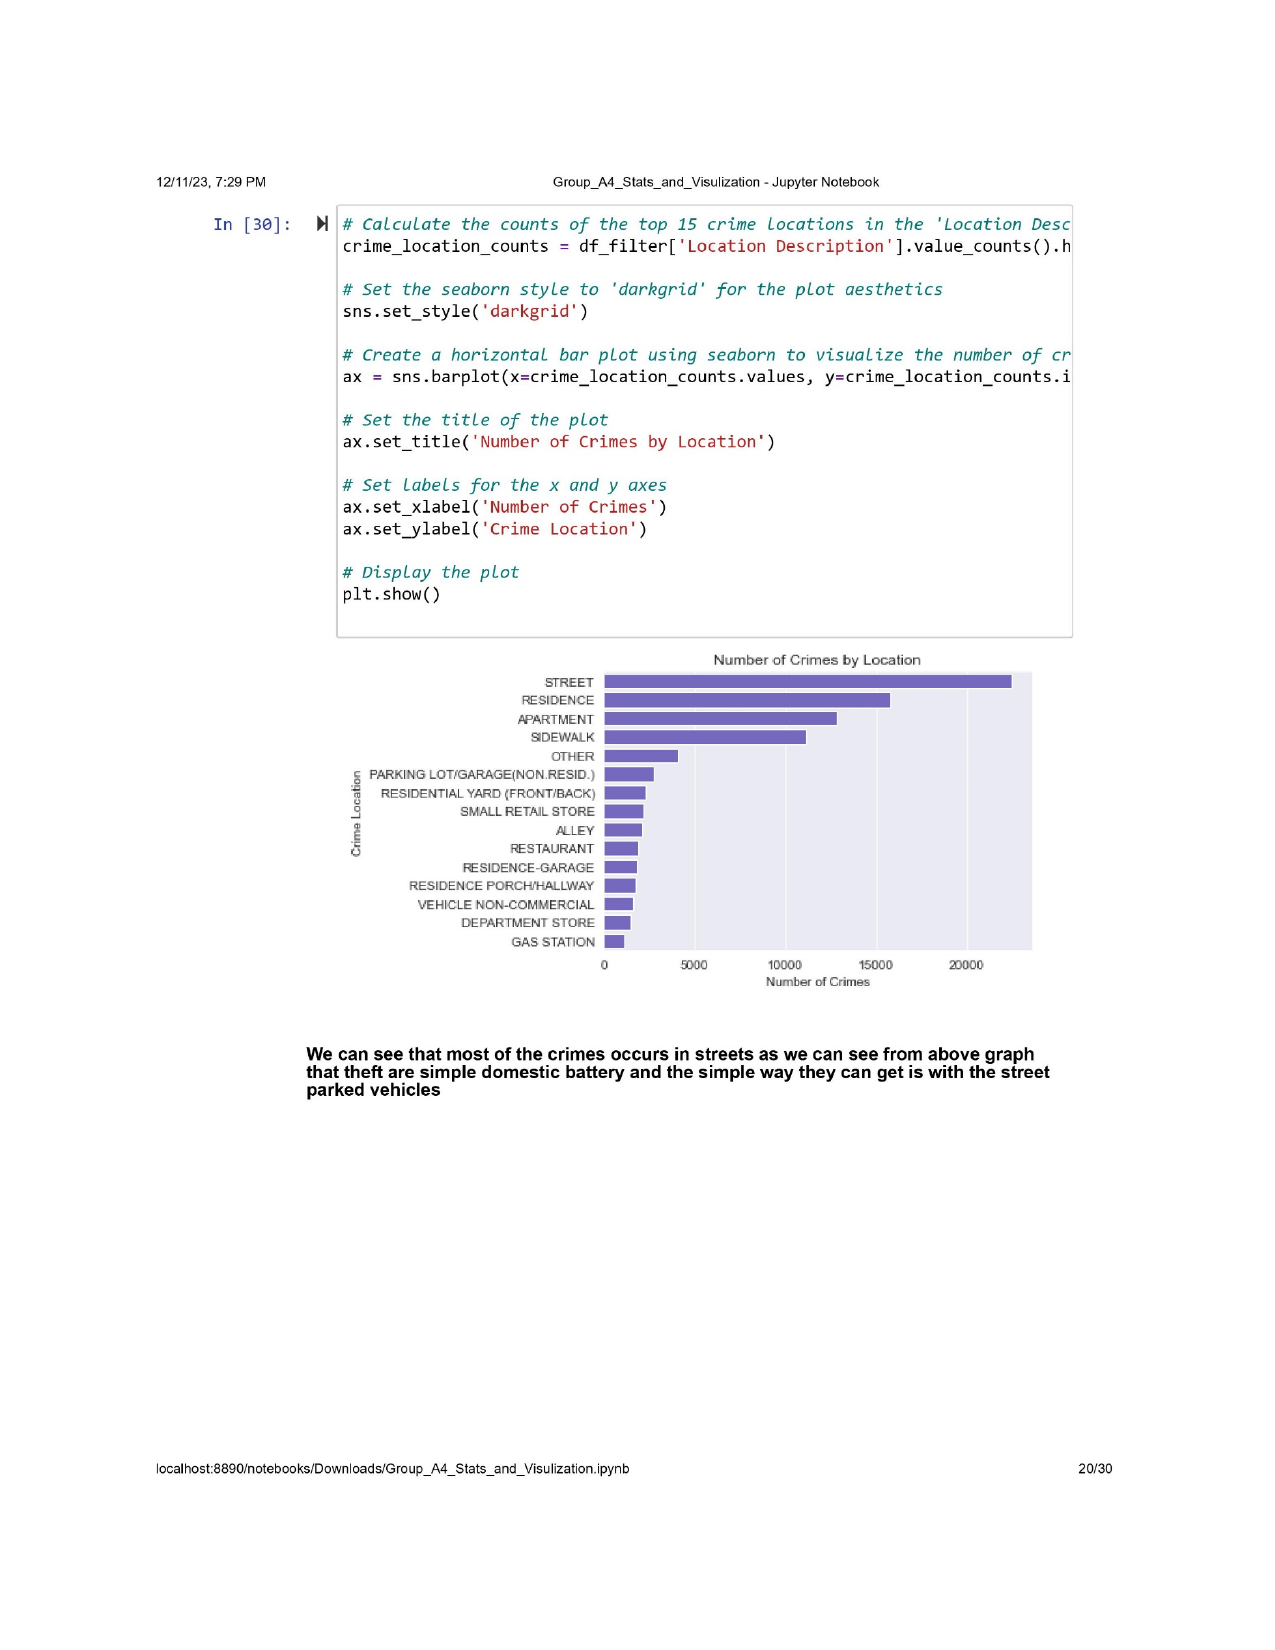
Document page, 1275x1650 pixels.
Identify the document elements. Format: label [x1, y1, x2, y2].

picture [112, 150, 1155, 1500]
